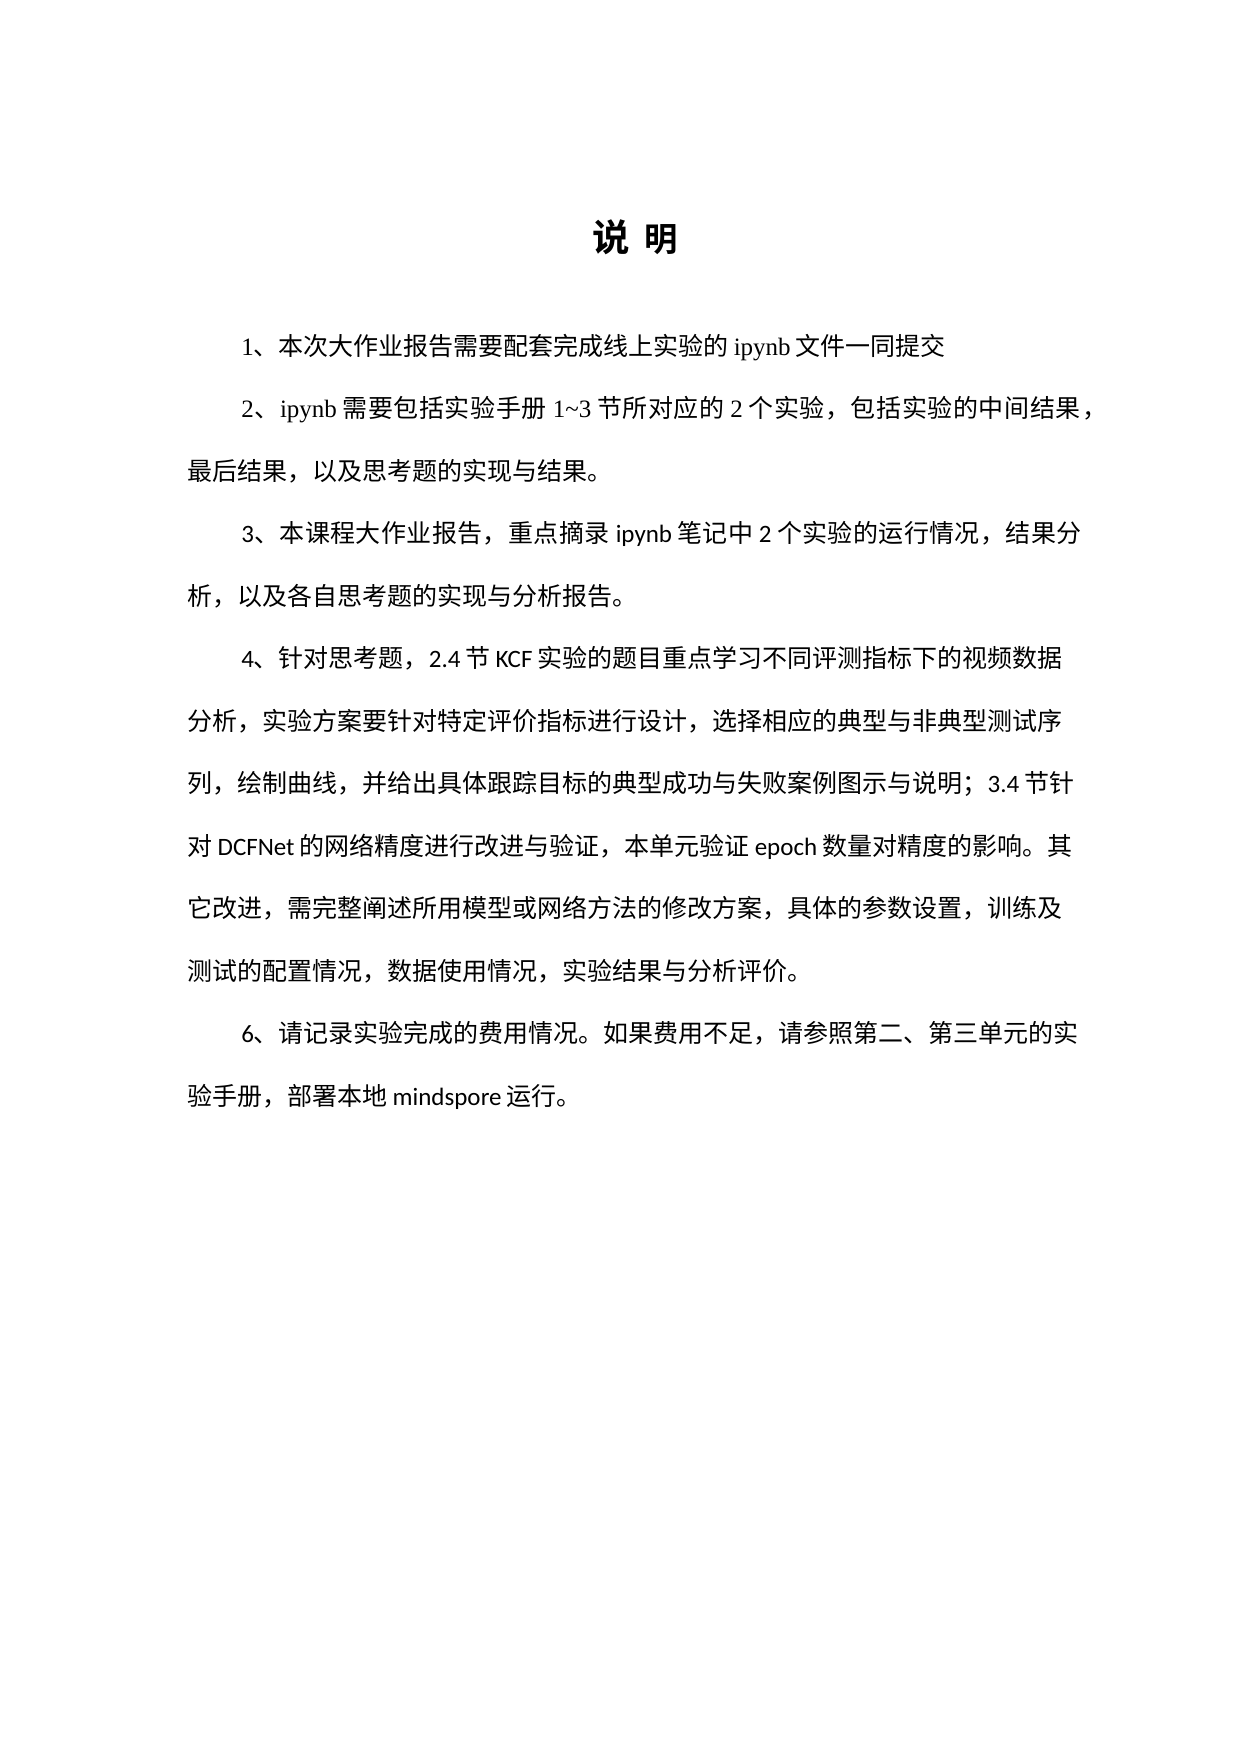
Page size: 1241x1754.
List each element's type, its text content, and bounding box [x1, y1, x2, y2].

text 4、针对思考题，2.4节KCF实验的题目重点学习不同评测指标下的视频数据分析，实验方案要针对特定评价指标进行设计，选择相应的典型与非典型测试序列，绘制曲线，并给出具体跟踪目标的典型成功与失败案例图示与说明；3.4节针对DCFNet的网络精度进行改进与验证，本单元验证epoch数量对精度的影响。其它改进，需完整阐述所用模型或网络方法的修改方案，具体的参数设置，训练及测试的配置情况，数据使用情况，实验结果与分析评价。 [187, 618, 1082, 993]
text 2、ipynb需要包括实验手册1~3节所对应的2个实验，包括实验的中间结果，最后结果，以及思考题的实现与结果。 [187, 368, 1082, 493]
text 3、本课程大作业报告，重点摘录ipynb笔记中2个实验的运行情况，结果分析，以及各自思考题的实现与分析报告。 [187, 493, 1082, 618]
text 6、请记录实验完成的费用情况。如果费用不足，请参照第二、第三单元的实验手册，部署本地mindspore运行。 [187, 993, 1082, 1118]
text 说 明 [187, 201, 1082, 263]
text 1、本次大作业报告需要配套完成线上实验的ipynb文件一同提交 [187, 305, 1082, 368]
